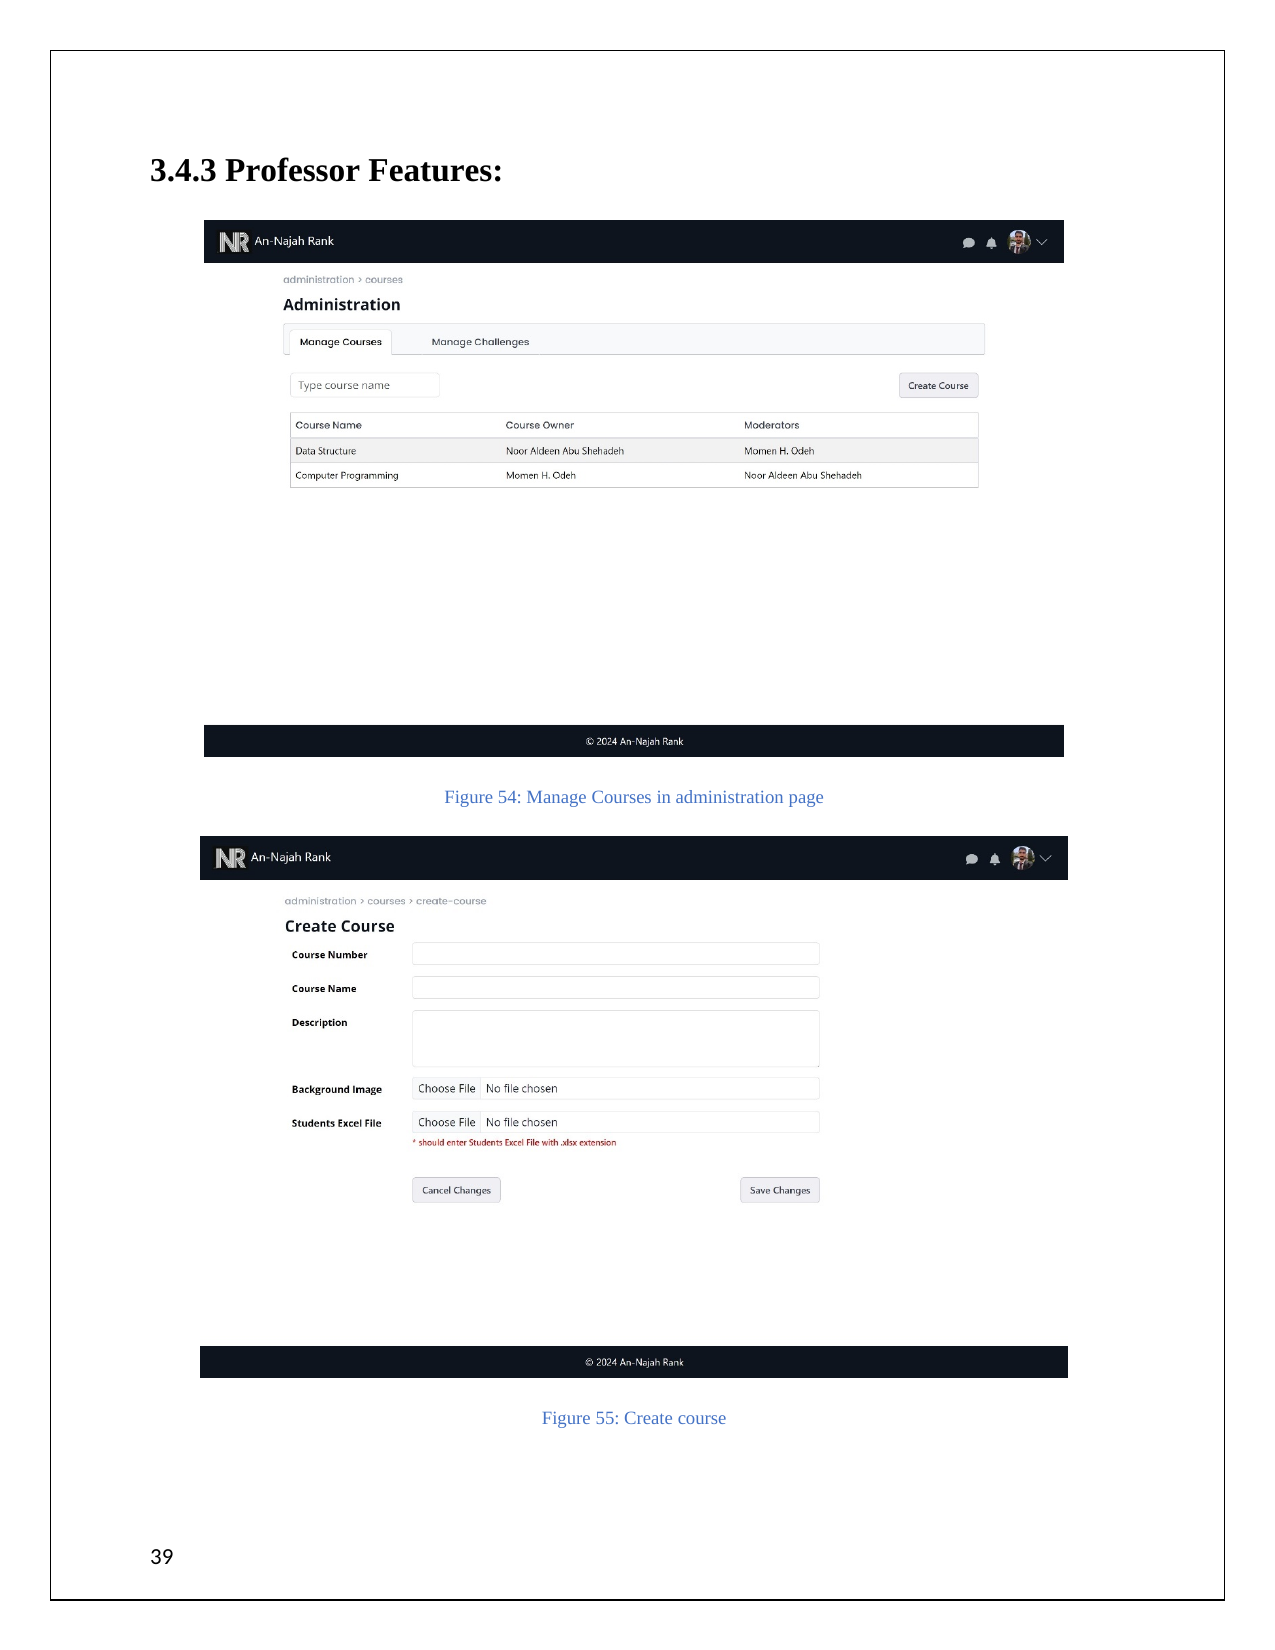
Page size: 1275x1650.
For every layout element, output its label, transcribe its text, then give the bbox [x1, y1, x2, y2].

subtitle 3.4.3 Professor Features: [150, 150, 1118, 188]
picture [200, 836, 1068, 1378]
picture [204, 220, 1064, 757]
